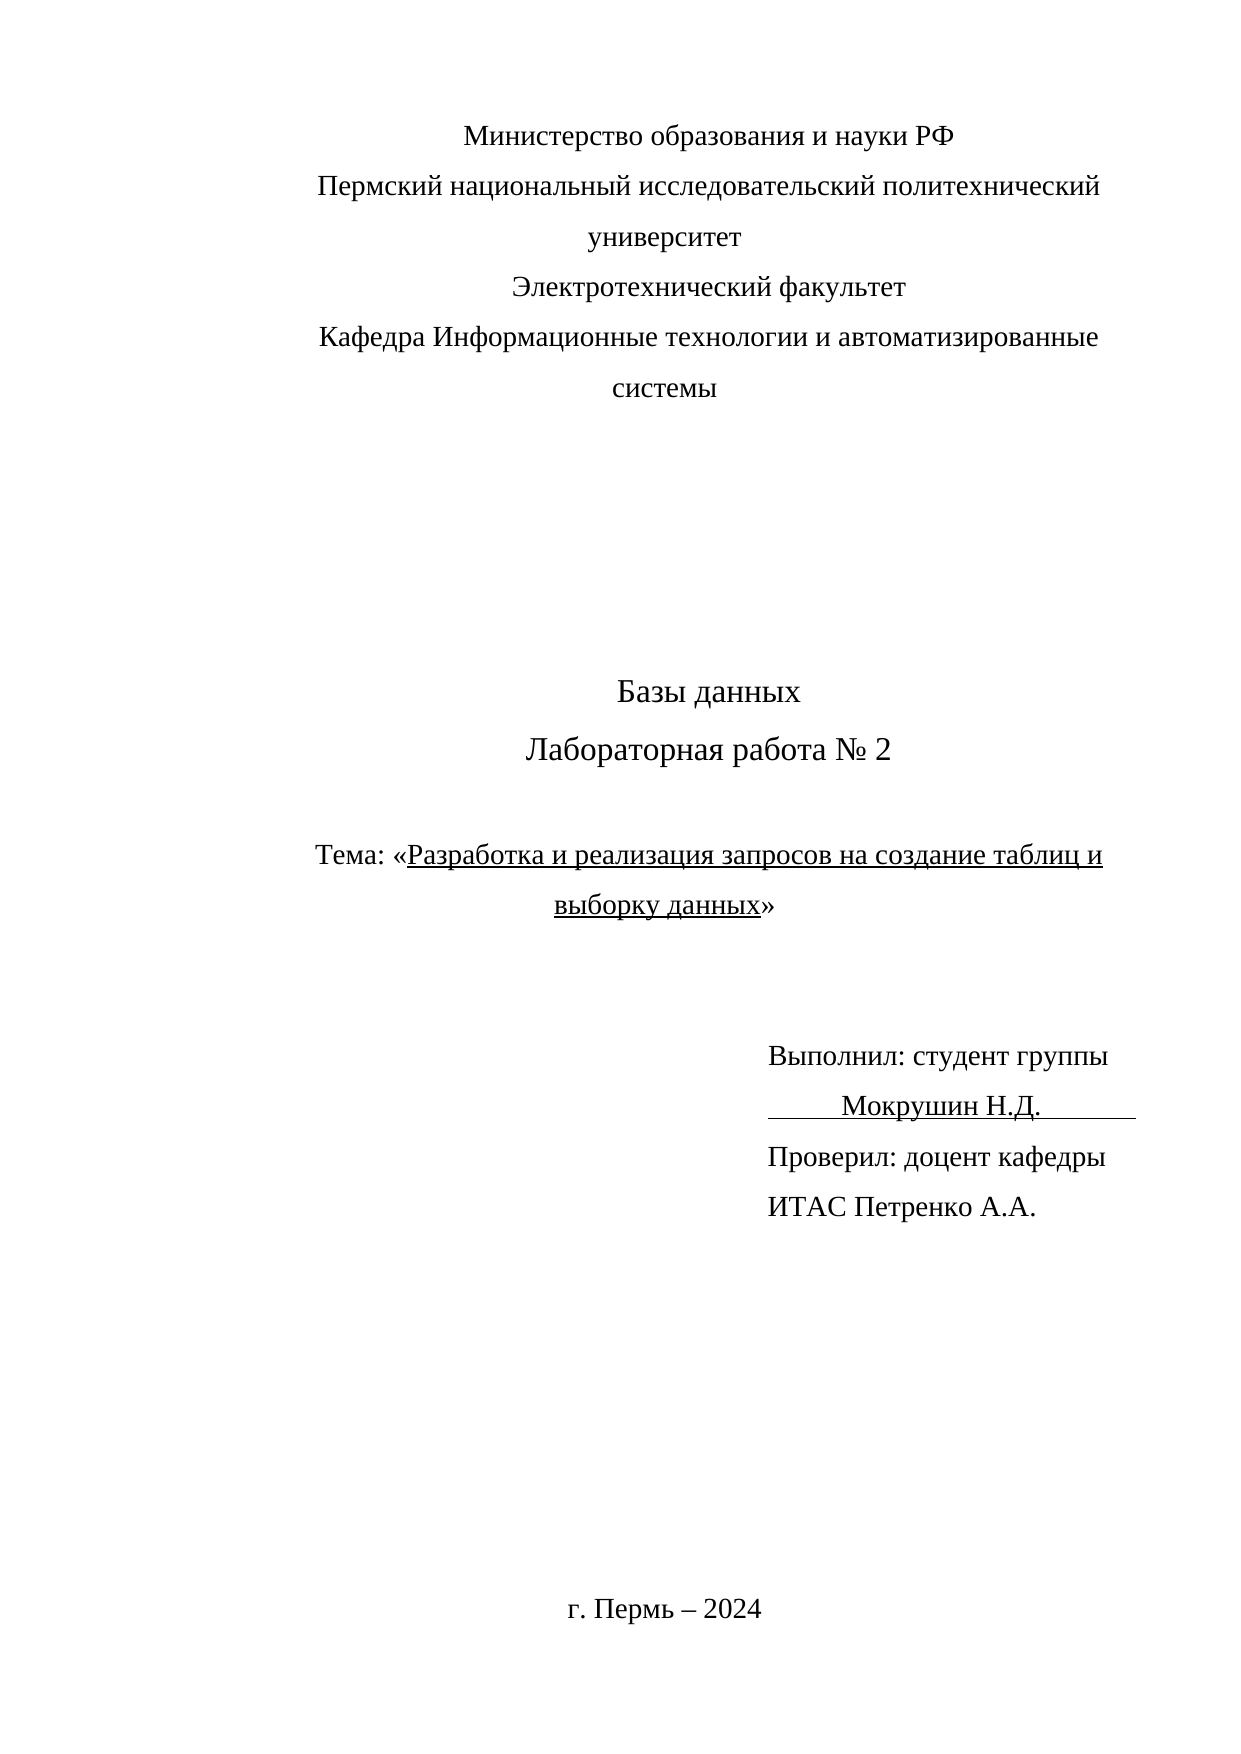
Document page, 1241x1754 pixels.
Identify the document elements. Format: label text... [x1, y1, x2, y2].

text Лабораторная работа № 2 [177, 729, 1152, 767]
text Проверил: доцент кафедры ИТАС Петренко А.А. [767, 1139, 1152, 1223]
text Пермский национальный исследовательский политехнический университет [177, 168, 1152, 252]
text Мокрушин Н.Д. [679, 1088, 1152, 1122]
text Кафедра Информационные технологии и автоматизированные системы [177, 319, 1152, 403]
text Базы данных [177, 672, 1152, 710]
text Электротехнический факультет [177, 269, 1152, 303]
text Тема: «Разработка и реализация запросов на создание таблиц и выборку данных» [177, 837, 1152, 921]
text Выполнил: студент группы [679, 1038, 1152, 1072]
text Министерство образования и науки РФ [177, 118, 1152, 152]
text г. Пермь – 2024 [177, 1592, 1152, 1625]
